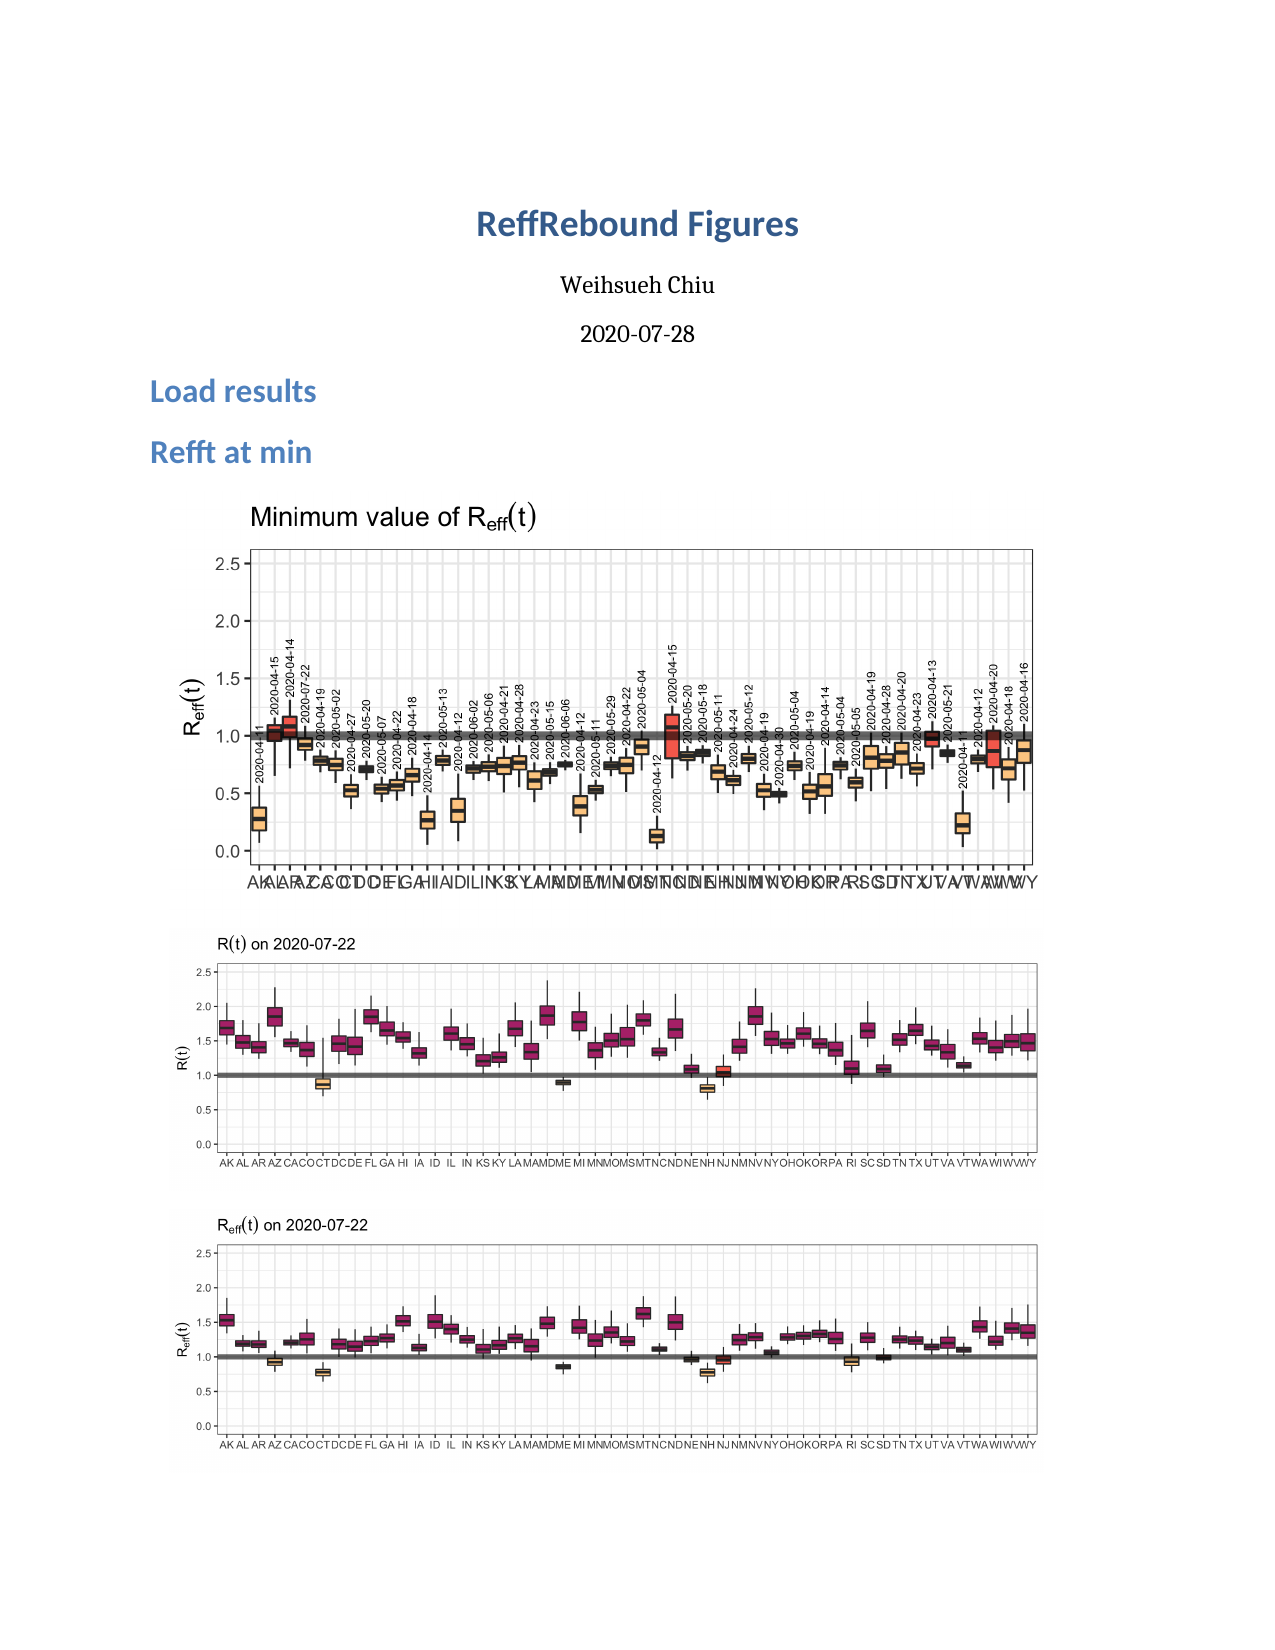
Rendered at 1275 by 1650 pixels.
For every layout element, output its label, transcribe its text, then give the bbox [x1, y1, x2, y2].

subtitle Refft at min [150, 432, 1125, 472]
text 2020-07-28 [150, 320, 1125, 349]
subtitle Load results [150, 370, 1125, 411]
text Weihsueh Chiu [150, 271, 1125, 299]
picture [168, 1209, 1044, 1473]
picture [168, 491, 1044, 1191]
title ReffRebound Figures [150, 200, 1125, 246]
